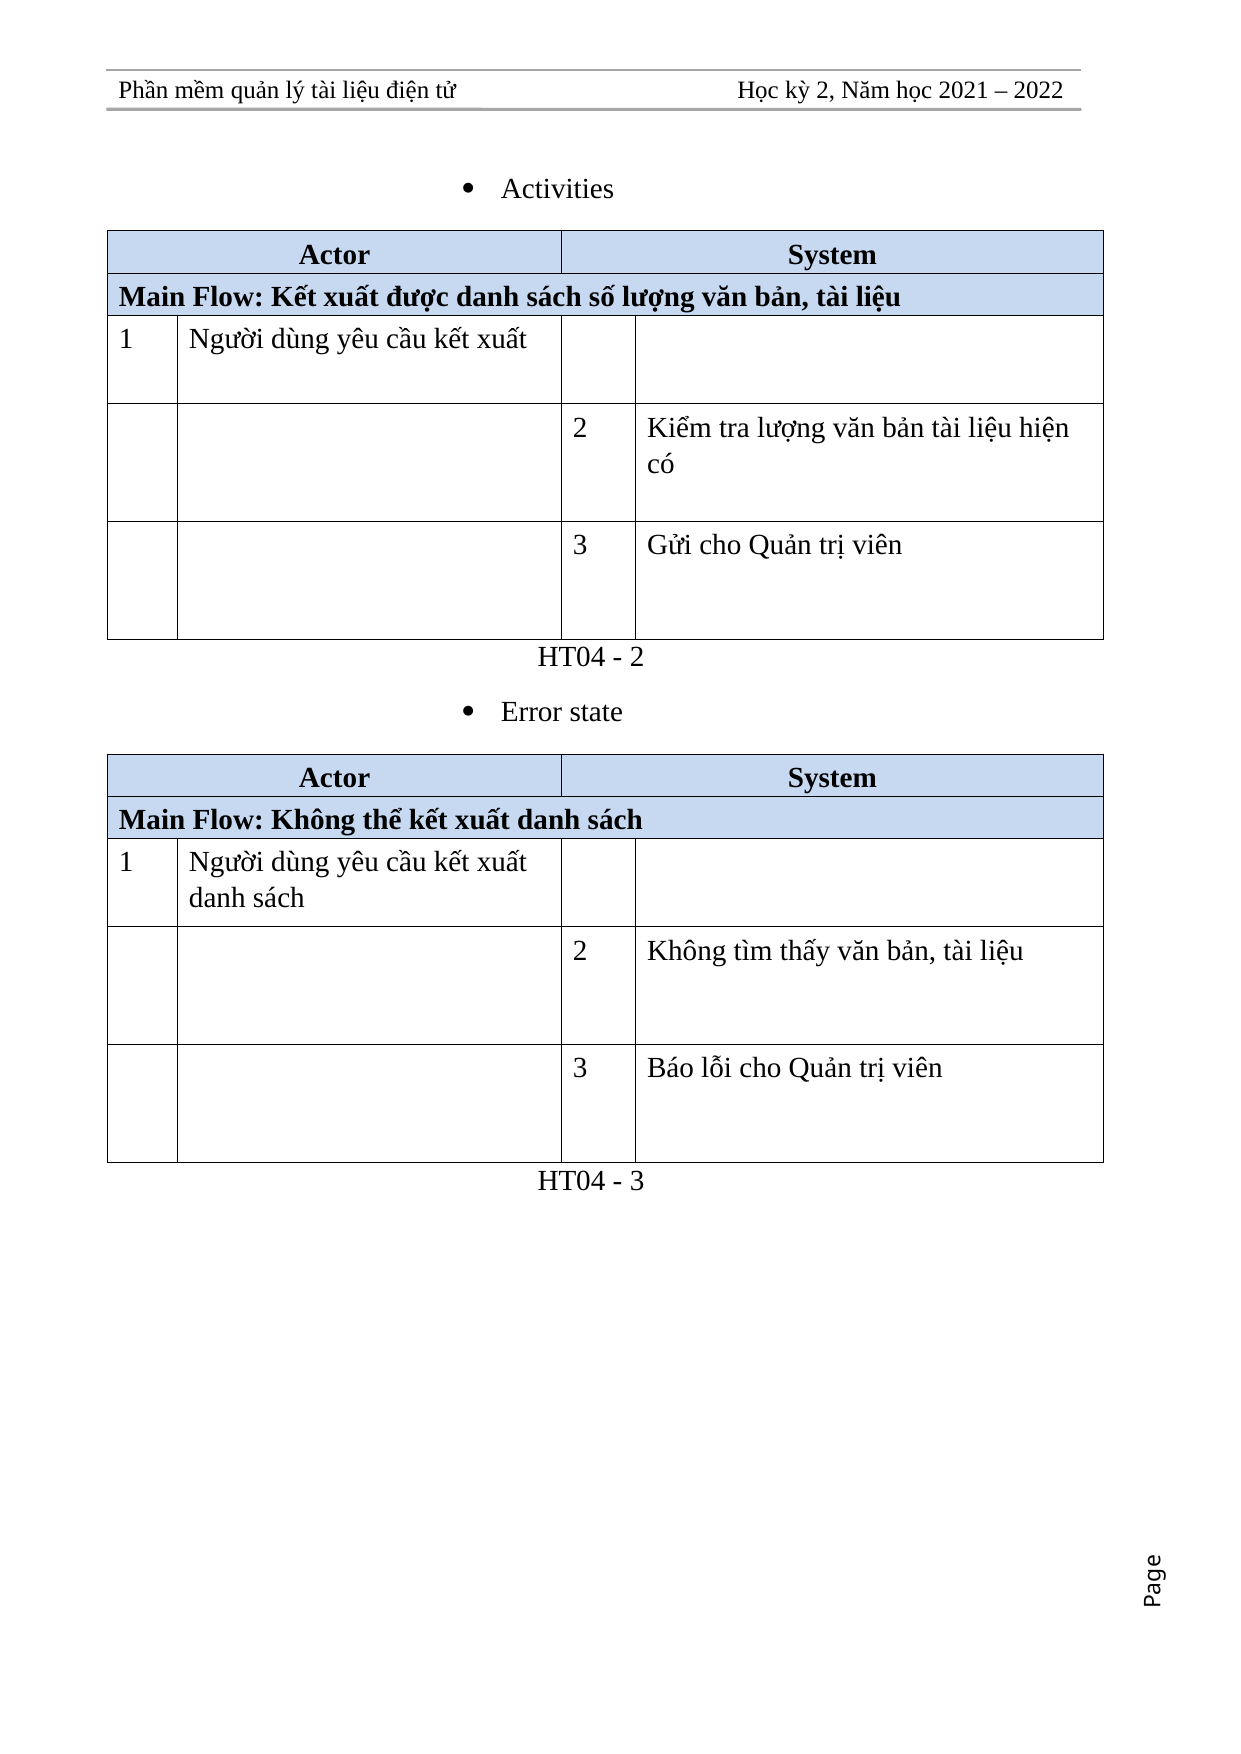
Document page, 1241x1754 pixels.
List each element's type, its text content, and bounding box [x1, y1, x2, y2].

table_cell Không tìm thấy văn bản, tài liệu [636, 927, 1103, 1044]
table_cell [562, 839, 635, 926]
table_cell [178, 927, 561, 1044]
table_cell Người dùng yêu cầu kết xuất danh sách [178, 839, 561, 926]
table_cell [108, 522, 177, 638]
table_cell 2 [562, 404, 635, 521]
table_cell [108, 1045, 177, 1162]
table_cell [108, 404, 177, 521]
table_header Actor [108, 755, 561, 796]
table_cell 1 [108, 316, 177, 403]
table_header System [562, 231, 1103, 273]
table_cell Kiểm tra lượng văn bản tài liệu hiện có [636, 404, 1103, 521]
table_cell [178, 1045, 561, 1162]
table_cell [636, 316, 1103, 403]
table_header Actor [108, 231, 561, 273]
table_cell Main Flow: Kết xuất được danh sách số lượng văn bản, tài liệu [108, 274, 1103, 315]
table_cell Gửi cho Quản trị viên [636, 522, 1103, 638]
table_header System [562, 755, 1103, 796]
table_cell Báo lỗi cho Quản trị viên [636, 1045, 1103, 1162]
table_cell Main Flow: Không thể kết xuất danh sách [108, 797, 1103, 838]
table_cell [178, 522, 561, 638]
table_cell [562, 316, 635, 403]
table_cell 3 [562, 522, 635, 638]
table_cell 3 [562, 1045, 635, 1162]
list Activities [463, 171, 1063, 204]
table_cell 2 [562, 927, 635, 1044]
table_cell [178, 404, 561, 521]
table_cell 1 [108, 839, 177, 926]
table_cell [108, 927, 177, 1044]
table_cell Người dùng yêu cầu kết xuất [178, 316, 561, 403]
table_cell [636, 839, 1103, 926]
list Error state [463, 694, 1063, 728]
text HT04 - 3 [118, 1163, 1063, 1196]
text HT04 - 2 [118, 640, 1063, 673]
